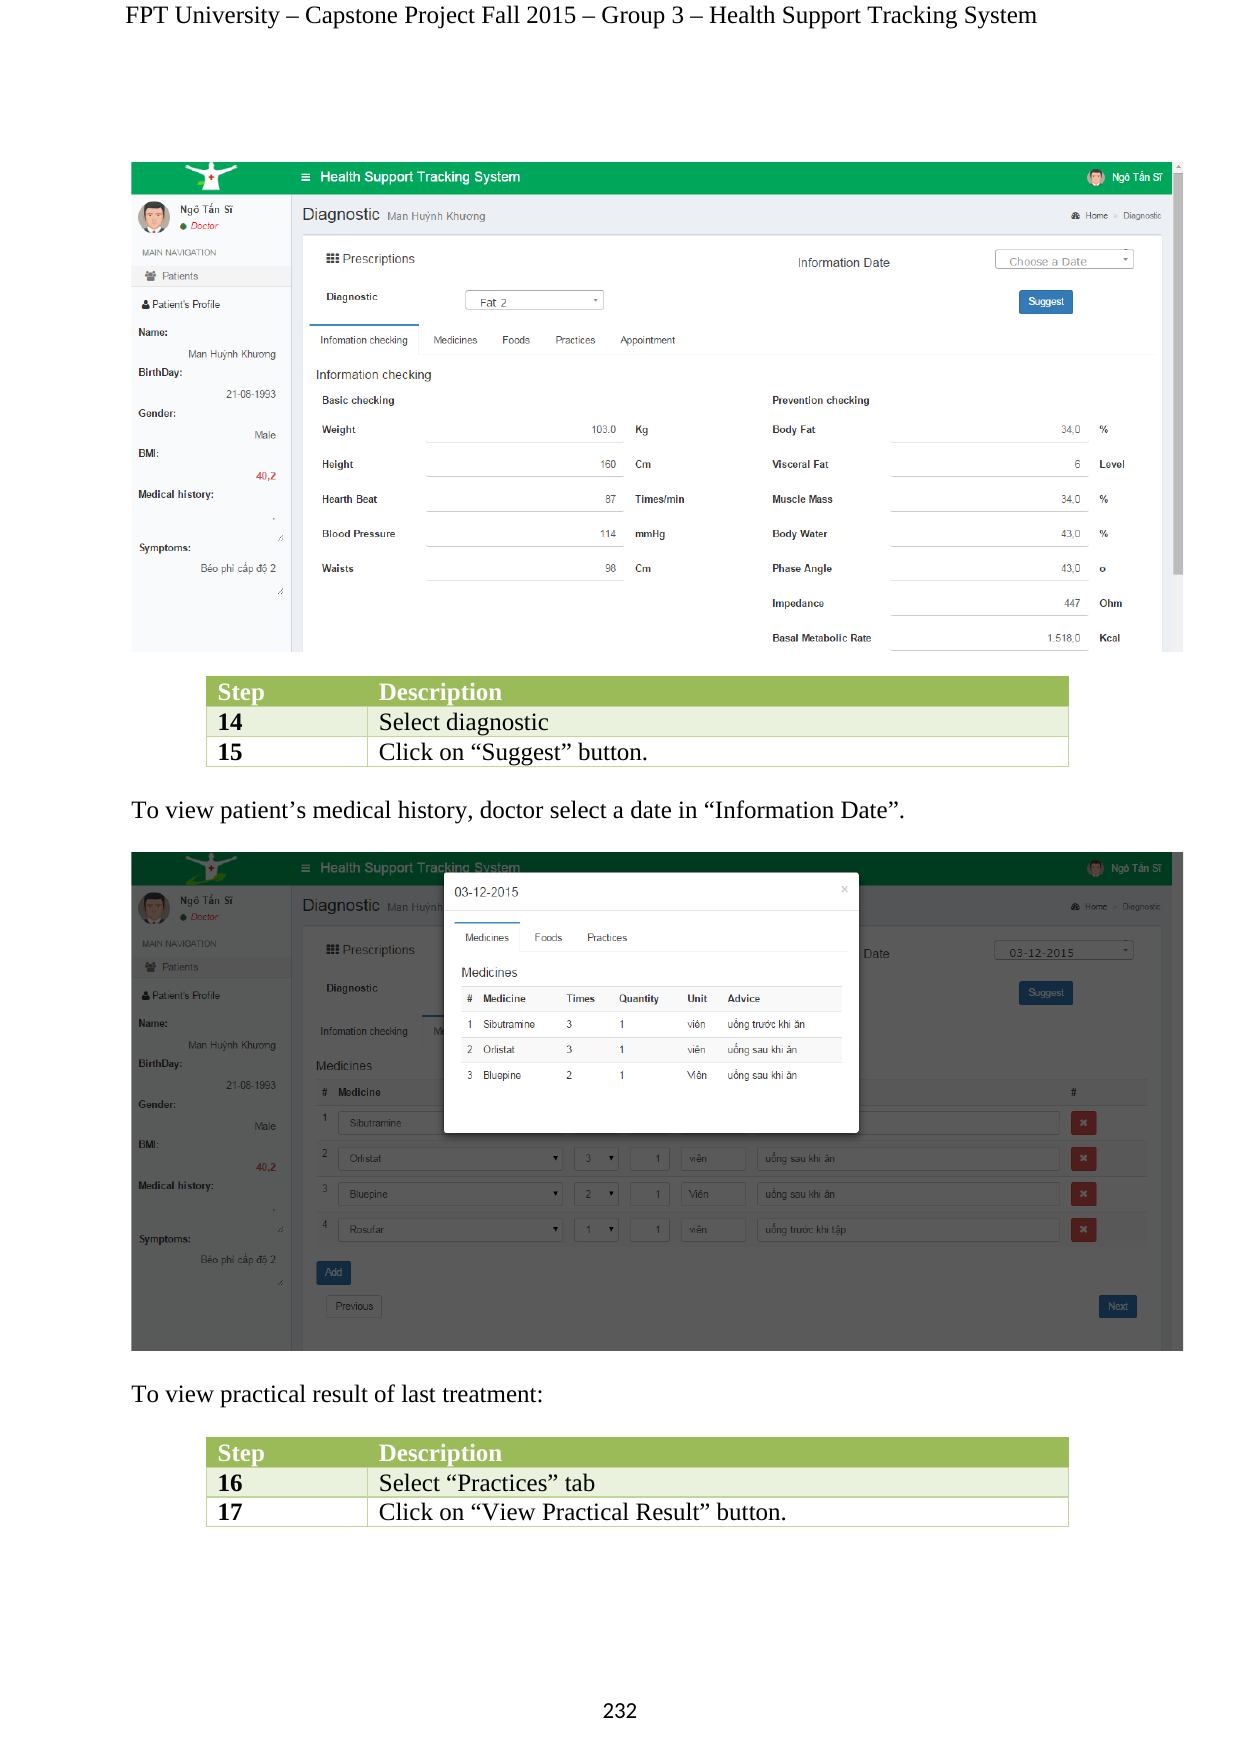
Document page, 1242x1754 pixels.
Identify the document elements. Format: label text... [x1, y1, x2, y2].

text To view practical result of last treatment: [131, 1379, 1146, 1408]
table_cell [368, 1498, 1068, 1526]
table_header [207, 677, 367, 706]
picture [131, 852, 1184, 1351]
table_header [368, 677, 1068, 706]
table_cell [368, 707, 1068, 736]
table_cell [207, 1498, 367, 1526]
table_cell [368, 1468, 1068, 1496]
text To view patient’s medical history, doctor select a date in “Information Date”. [131, 795, 1146, 824]
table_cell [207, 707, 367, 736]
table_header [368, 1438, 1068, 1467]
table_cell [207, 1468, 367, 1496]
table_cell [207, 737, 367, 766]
picture [131, 162, 1184, 652]
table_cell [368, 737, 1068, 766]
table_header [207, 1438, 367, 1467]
